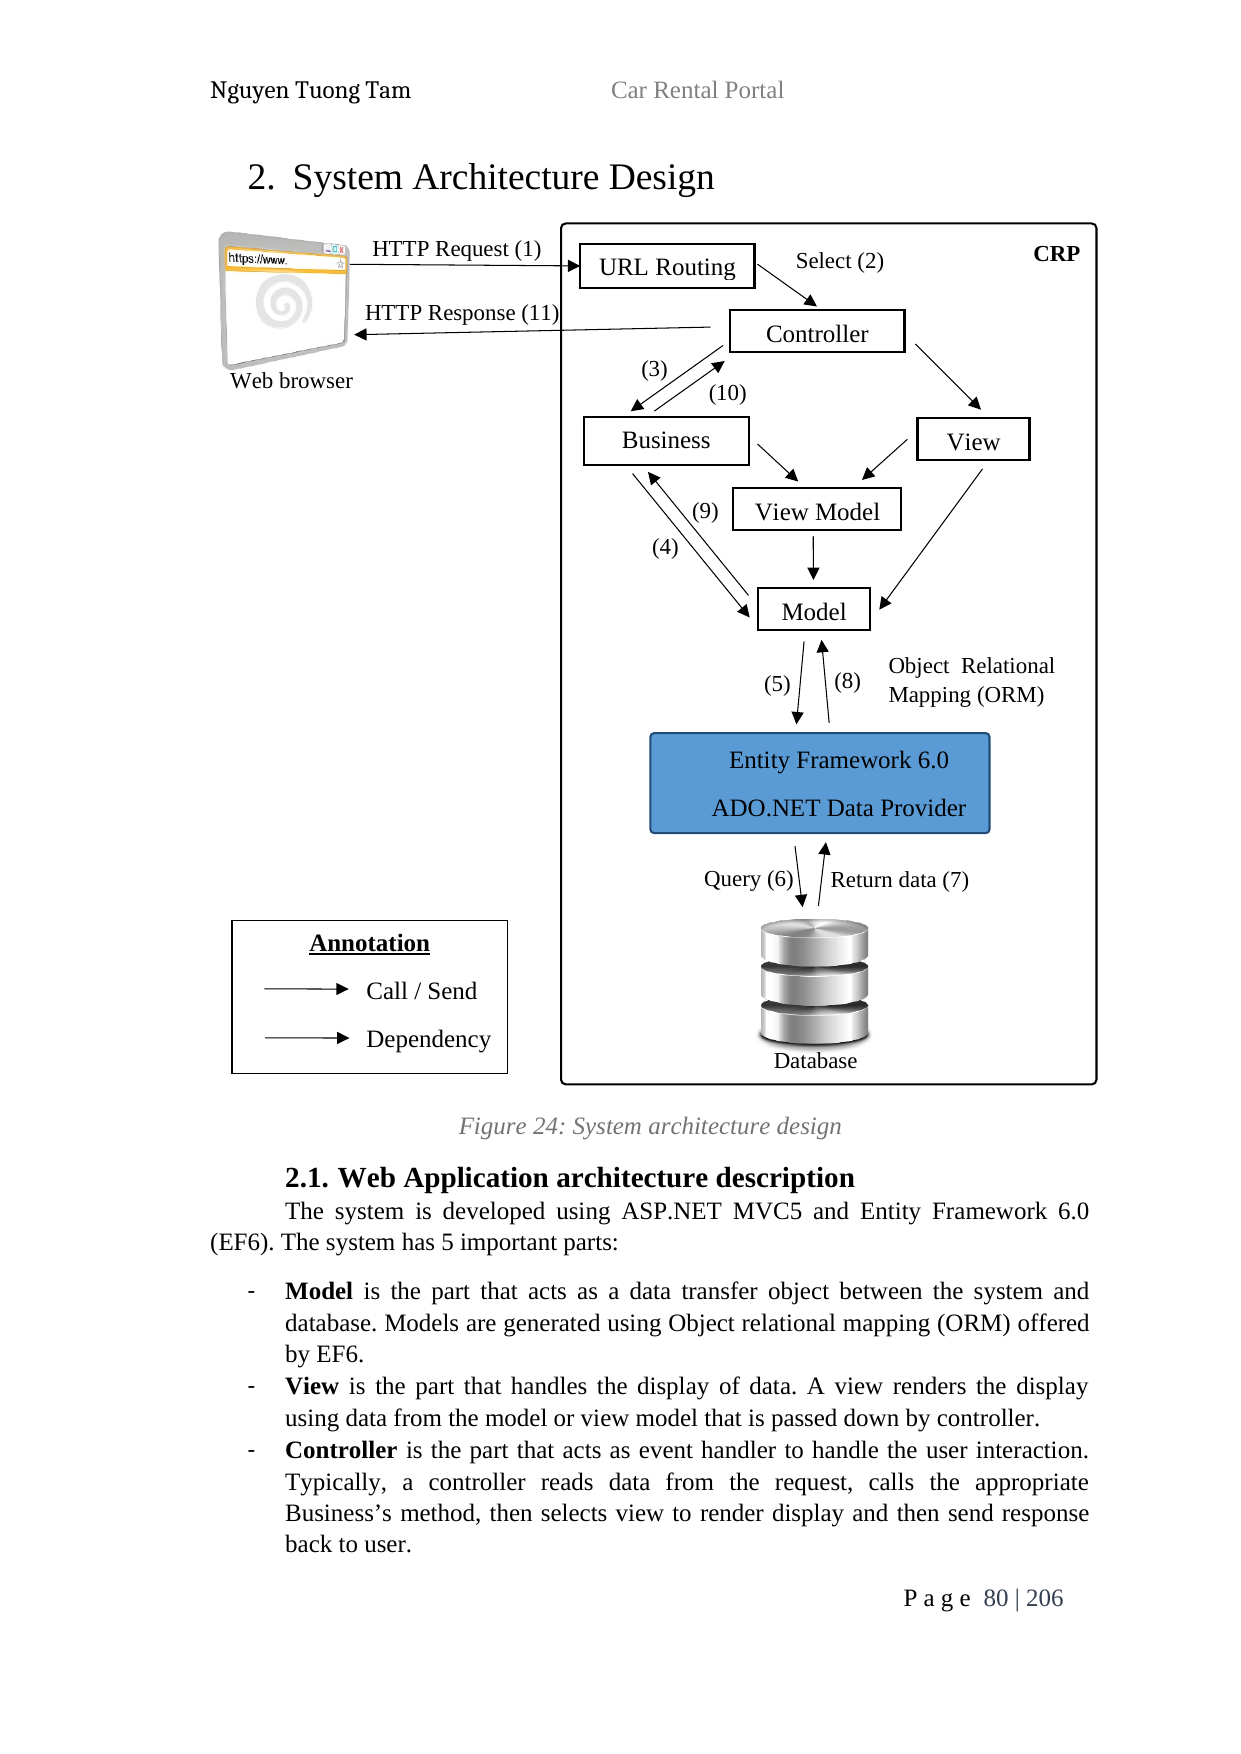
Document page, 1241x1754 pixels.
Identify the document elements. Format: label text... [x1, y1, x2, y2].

table_header [199, 201, 1066, 1111]
list Controller is the part that acts as event handler to handle the user interaction. Typically, a controller reads data from the request, calls the appropriate Business’s method, then selects view to render display and then send response back to user. [247, 1434, 1090, 1558]
subtitle Web Application architecture description [285, 1160, 1090, 1194]
list Model is the part that acts as a data transfer object between the system and database. Models are generated using Object relational mapping (ORM) offered by EF6. [247, 1275, 1090, 1368]
text Figure 24: System architecture design [210, 1111, 1090, 1139]
text The system is developed using ASP.NET MVC5 and Entity Framework 6.0 (EF6). The system has 5 important parts: [210, 1196, 1090, 1256]
picture [746, 919, 882, 1055]
picture [210, 227, 358, 375]
list View is the part that handles the display of data. A view renders the display using data from the model or view model that is passed down by controller. [247, 1370, 1090, 1432]
subtitle System Architecture Design [247, 154, 1090, 197]
